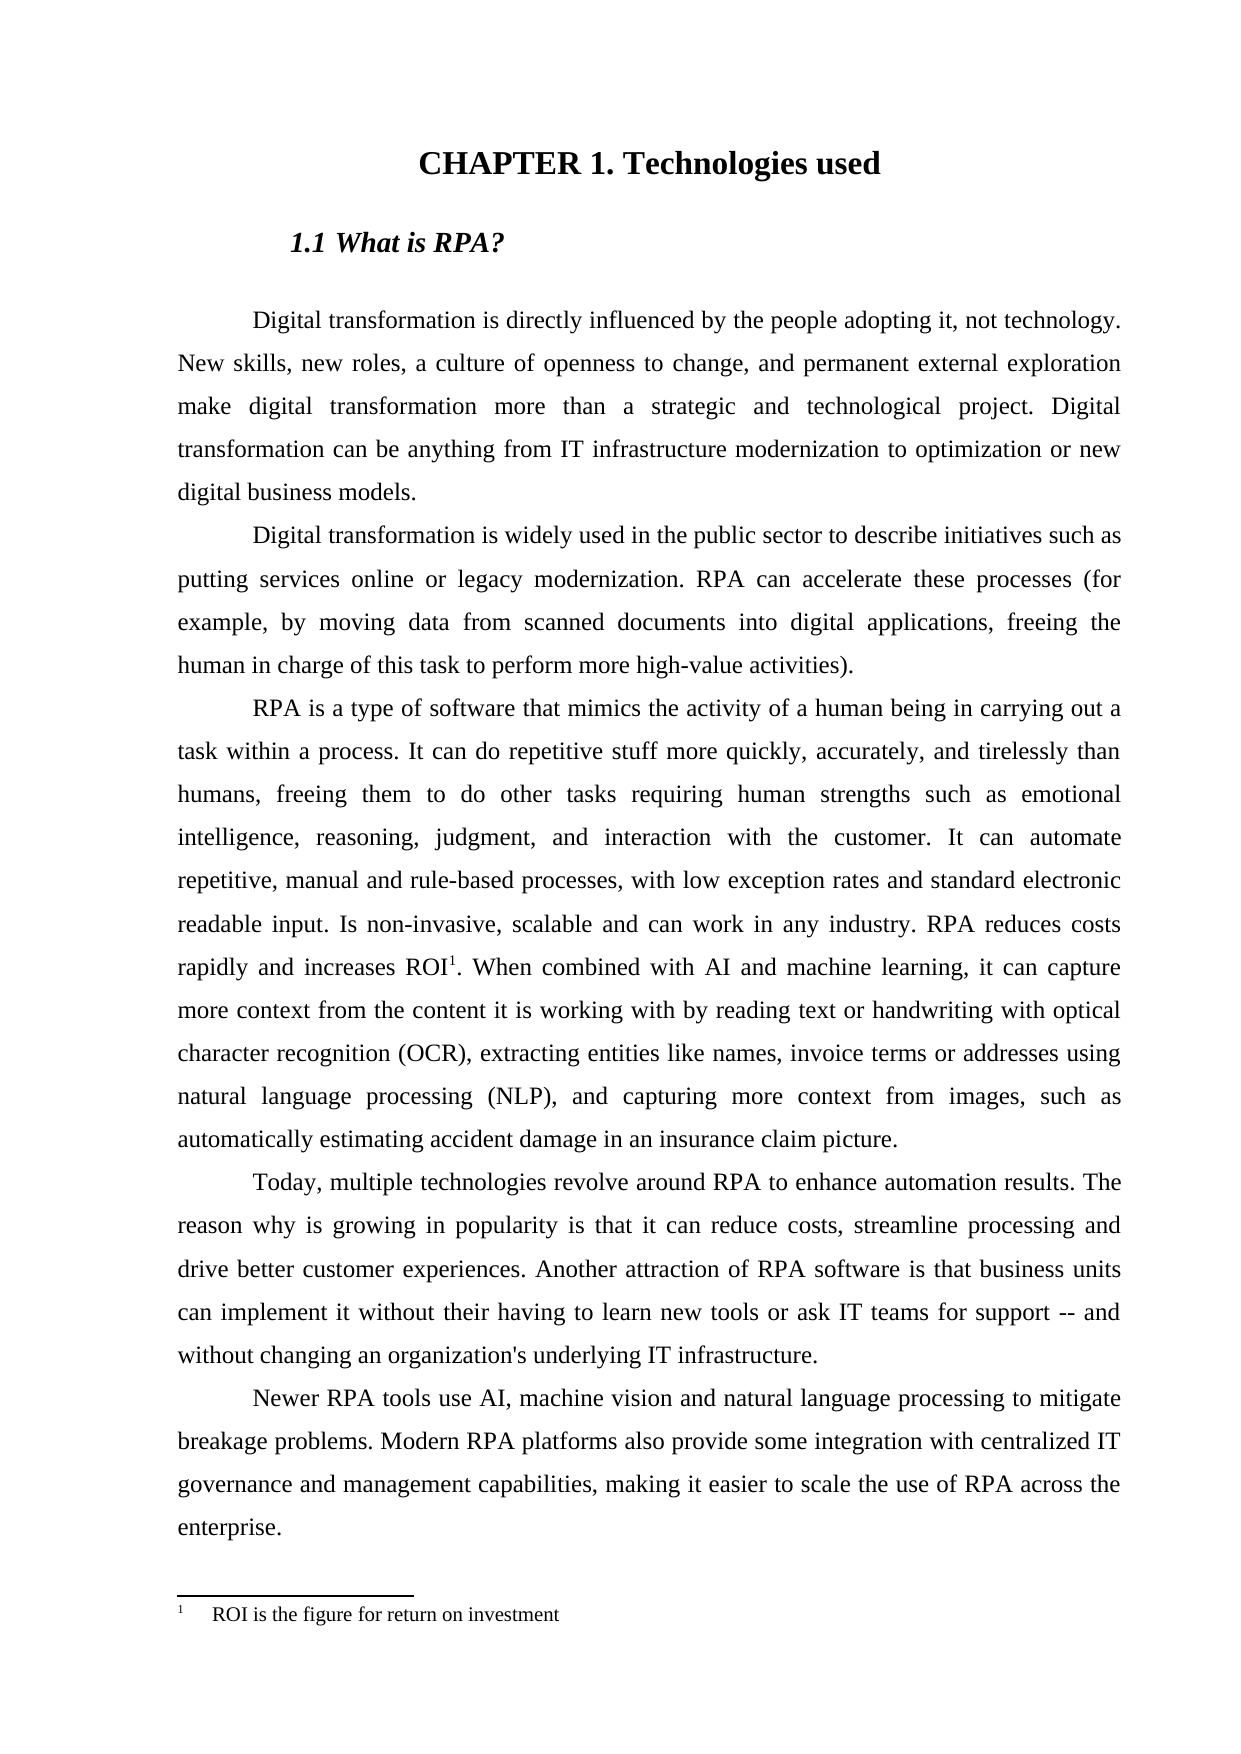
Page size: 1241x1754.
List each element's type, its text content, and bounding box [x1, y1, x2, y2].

text Digital transformation is widely used in the public sector to describe initiatives such as putting services online or legacy modernization. RPA can accelerate these processes (for example, by moving data from scanned documents into digital applications, freeing the human in charge of this task to perform more high-value activities). [177, 521, 1122, 679]
text Newer RPA tools use AI, machine vision and natural language processing to mitigate breakage problems. Modern RPA platforms also provide some integration with centralized IT governance and management capabilities, making it easier to scale the use of RPA across the enterprise. [177, 1383, 1122, 1541]
subtitle What is RPA? [290, 226, 1122, 259]
text Digital transformation is directly influenced by the people adopting it, not technology. New skills, new roles, a culture of openness to change, and permanent external exploration make digital transformation more than a strategic and technological project. Digital transformation can be anything from IT infrastructure modernization to optimization or new digital business models. [177, 305, 1122, 506]
subtitle CHAPTER 1. Technologies used [177, 143, 1122, 181]
text Today, multiple technologies revolve around RPA to enhance automation results. The reason why is growing in popularity is that it can reduce costs, streamline processing and drive better customer experiences. Another attraction of RPA software is that business units can implement it without their having to learn new tools or ask IT teams for support -- and without changing an organization's underlying IT infrastructure. [177, 1167, 1122, 1369]
text RPA is a type of software that mimics the activity of a human being in carrying out a task within a process. It can do repetitive stuff more quickly, accurately, and tirelessly than humans, freeing them to do other tasks requiring human strengths such as emotional intelligence, reasoning, judgment, and interaction with the customer. It can automate repetitive, manual and rule-based processes, with low exception rates and standard electronic readable input. Is non-invasive, scalable and can work in any industry. RPA reduces costs rapidly and increases ROI. When combined with AI and machine learning, it can capture more context from the content it is working with by reading text or handwriting with optical character recognition (OCR), extracting entities like names, invoice terms or addresses using natural language processing (NLP), and capturing more context from images, such as automatically estimating accident damage in an insurance claim picture. [177, 693, 1122, 1153]
